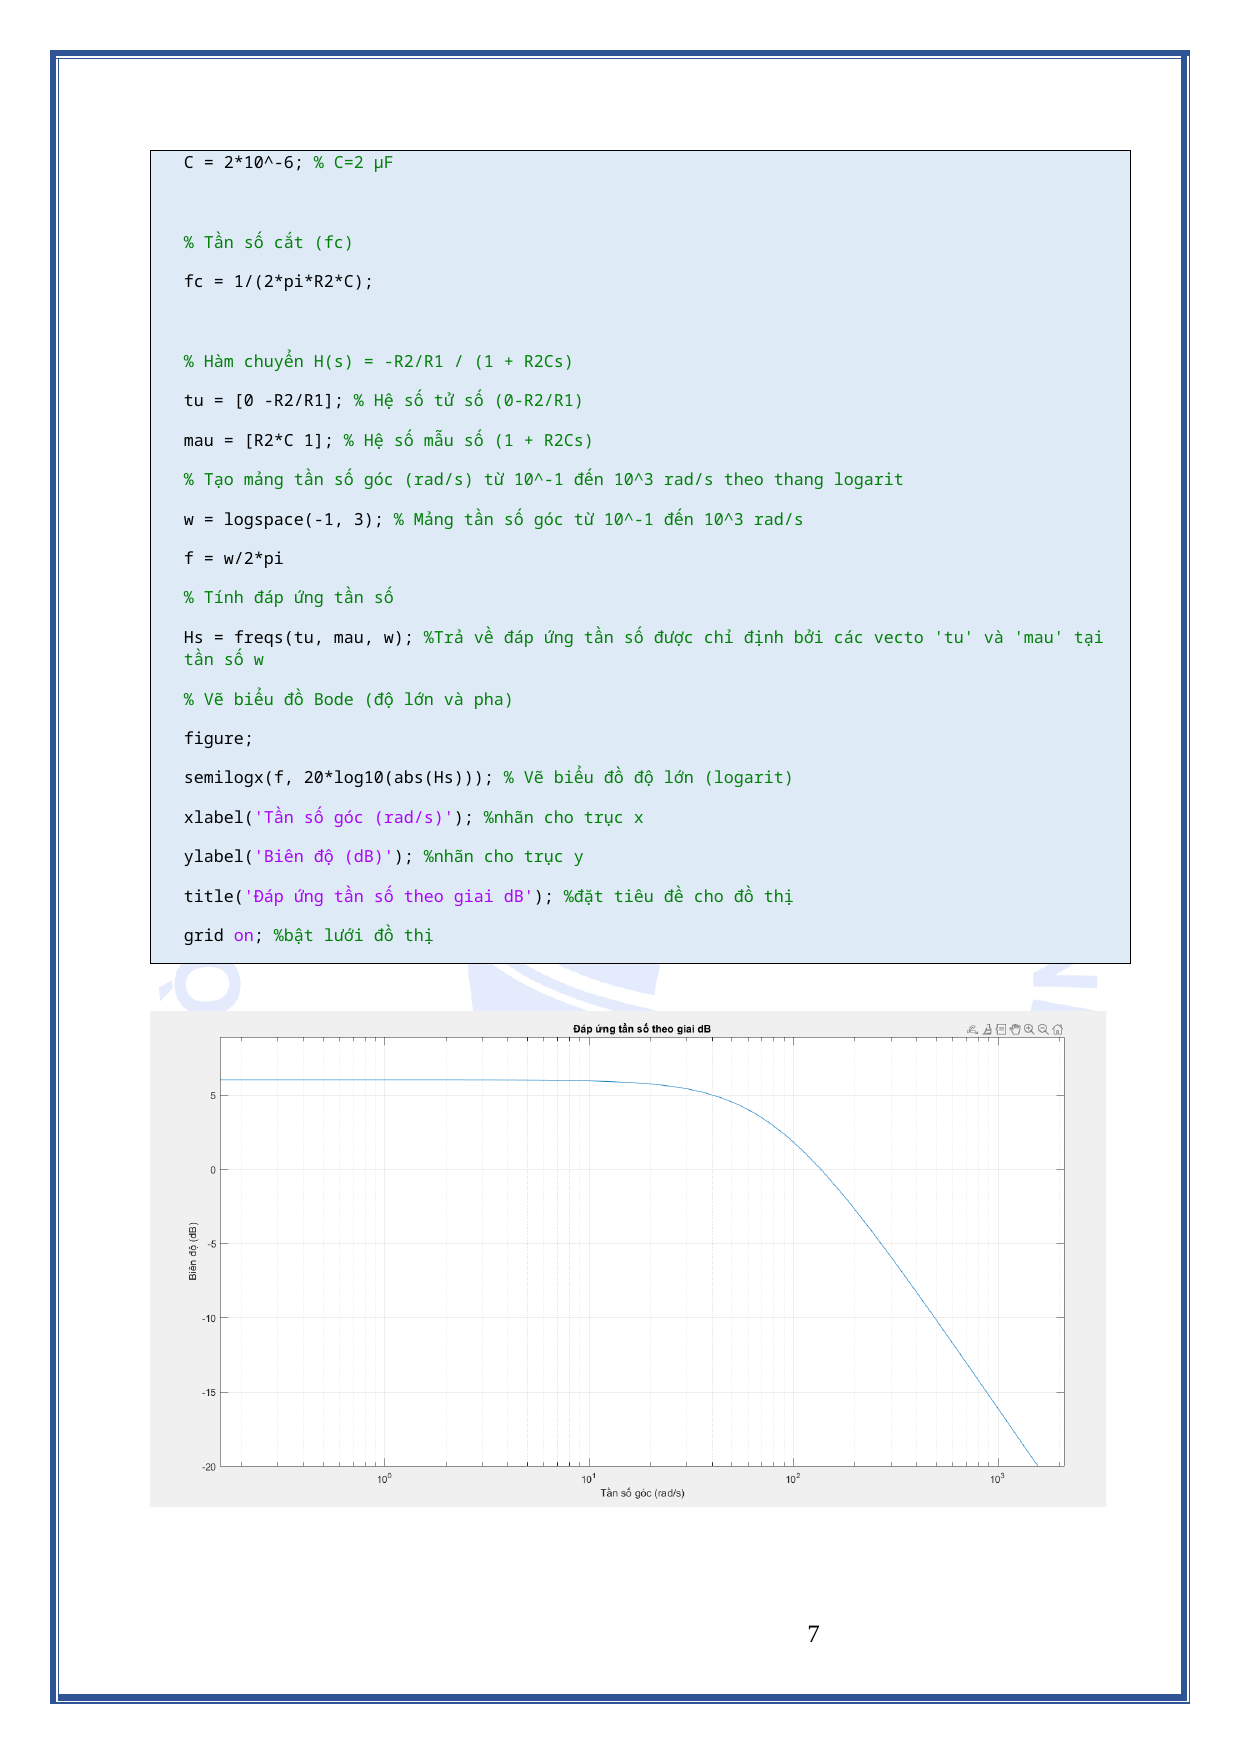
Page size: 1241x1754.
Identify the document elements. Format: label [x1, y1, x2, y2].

table_header [151, 151, 1130, 963]
picture [150, 1011, 1107, 1507]
